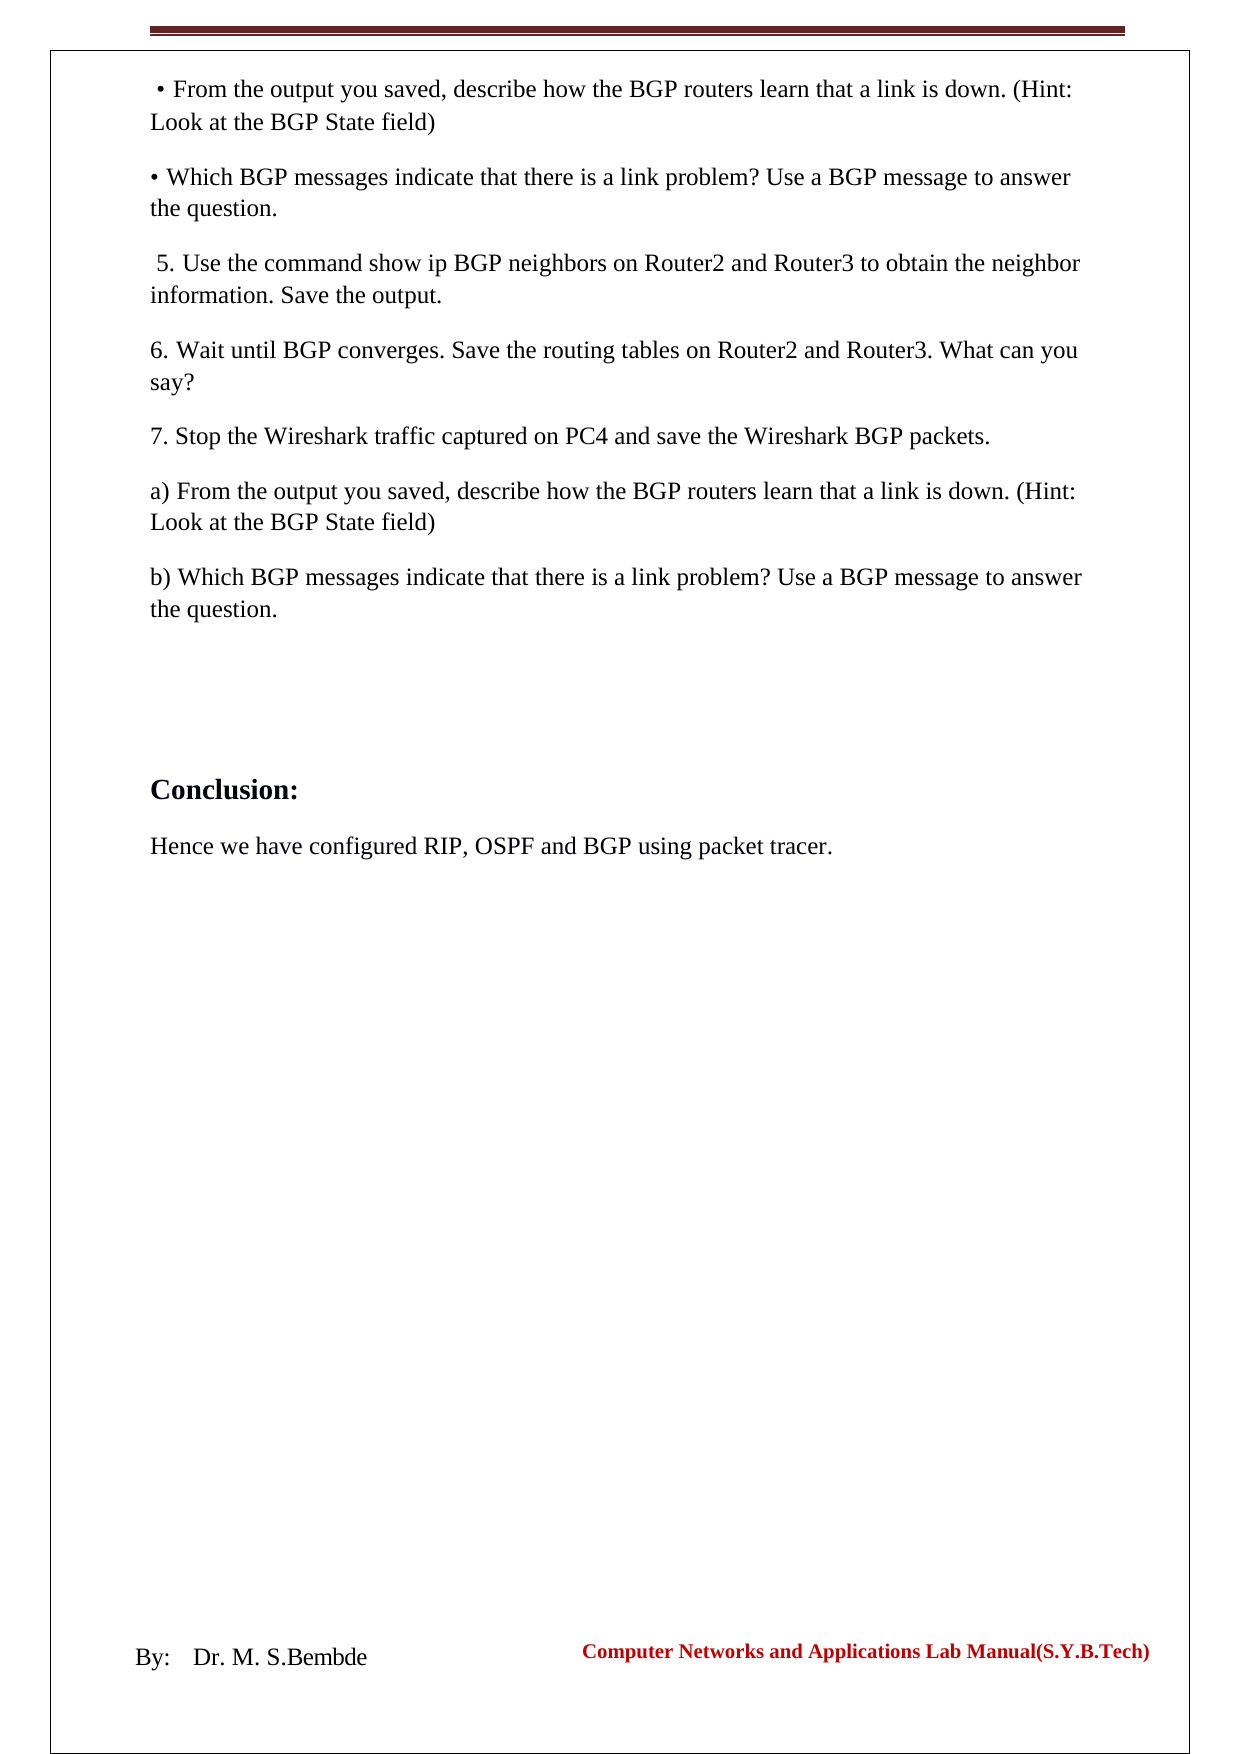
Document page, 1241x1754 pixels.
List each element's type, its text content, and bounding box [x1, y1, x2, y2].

list Which BGP messages indicate that there is a link problem? Use a BGP message to answer the question. [150, 562, 1089, 622]
list Which BGP messages indicate that there is a link problem? Use a BGP message to answer the question. [150, 162, 1089, 222]
list From the output you saved, describe how the BGP routers learn that a link is down. (Hint: Look at the BGP State field) [150, 476, 1089, 536]
text Conclusion: [150, 772, 1125, 806]
list Wait until BGP converges. Save the routing tables on Router2 and Router3. What can you say? [150, 335, 1089, 396]
list From the output you saved, describe how the BGP routers learn that a link is down. (Hint: [156, 74, 1125, 103]
text Look at the BGP State field) [150, 107, 1125, 136]
list Stop the Wireshark traffic captured on PC4 and save the Wireshark BGP packets. [150, 421, 1125, 449]
text Hence we have configured RIP, OSPF and BGP using packet tracer. [150, 831, 1125, 859]
list Use the command show ip BGP neighbors on Router2 and Router3 to obtain the neighbor information. Save the output. [150, 248, 1089, 309]
